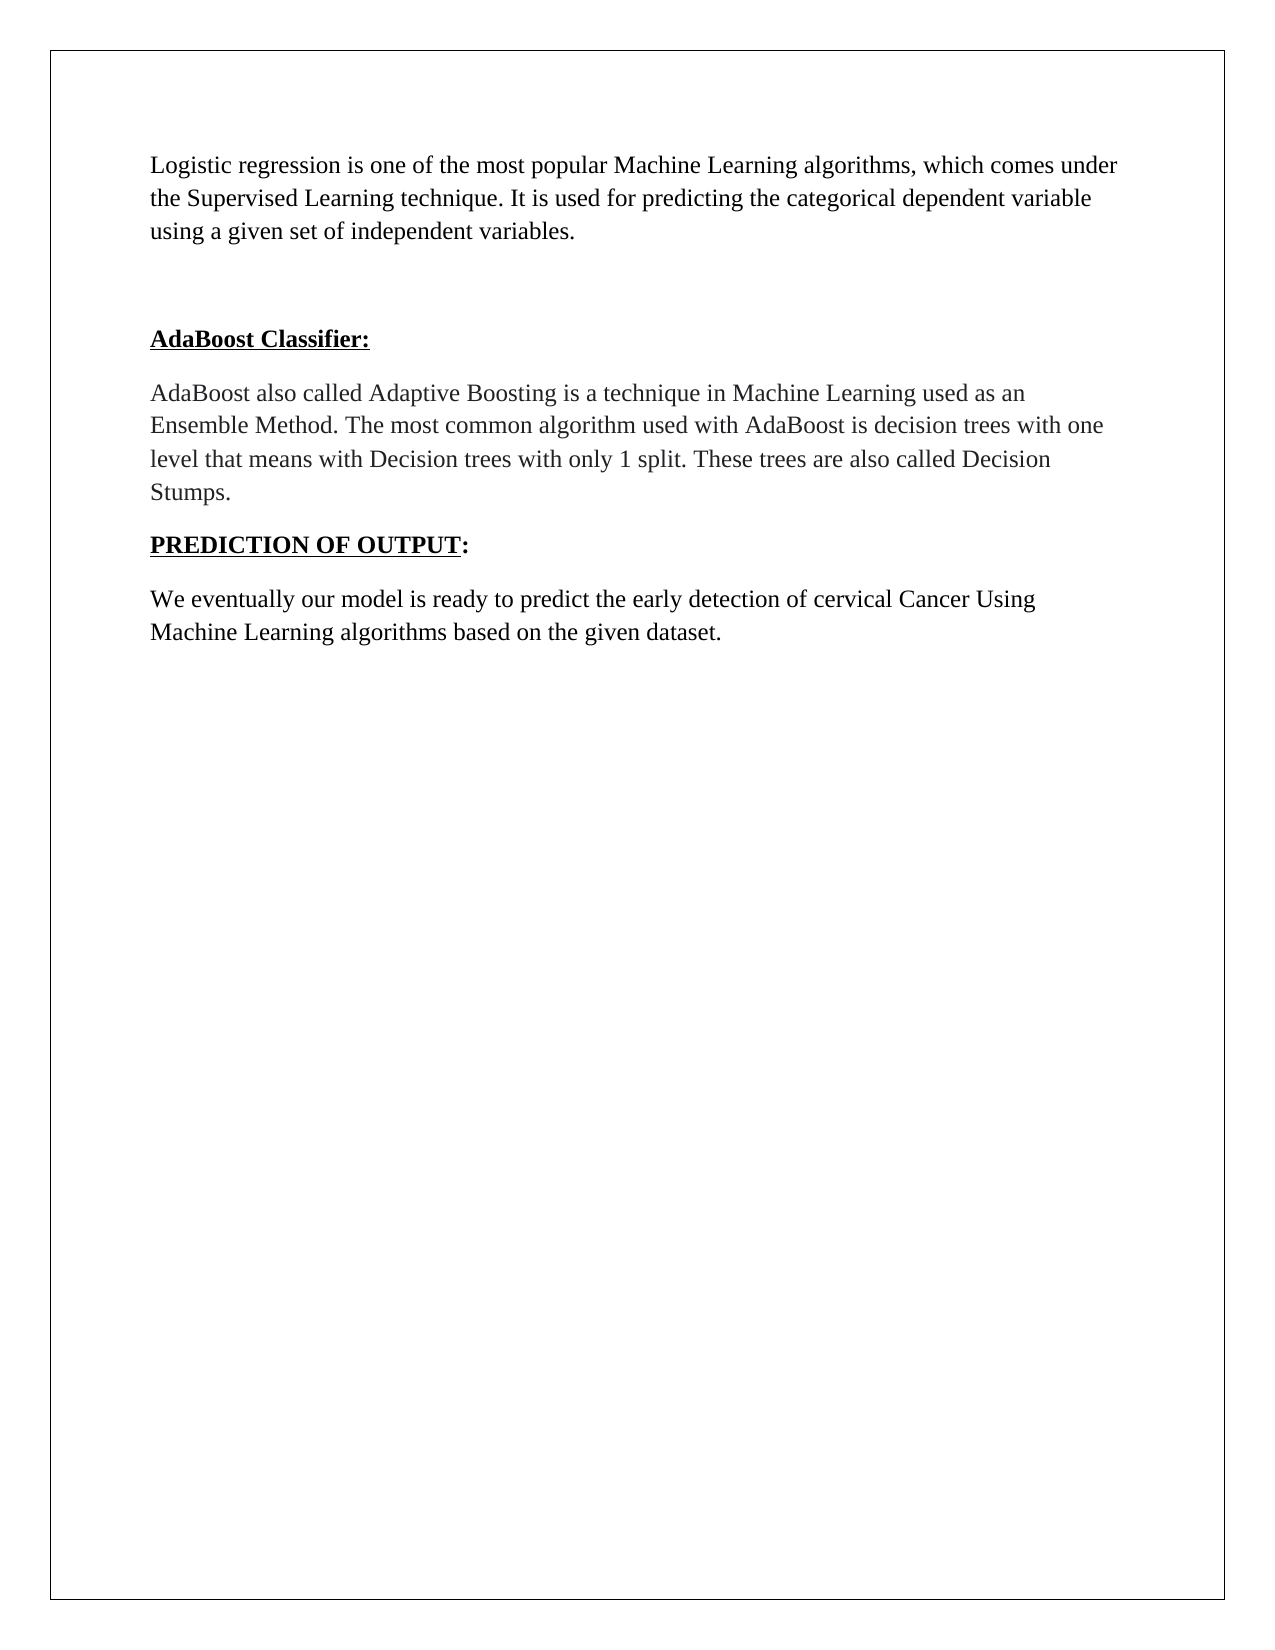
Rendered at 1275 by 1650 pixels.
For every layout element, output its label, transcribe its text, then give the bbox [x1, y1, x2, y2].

text PREDICTION OF OUTPUT: [150, 531, 1125, 559]
text Logistic regression is one of the most popular Machine Learning algorithms, which comes under the Supervised Learning technique. It is used for predicting the categorical dependent variable using a given set of independent variables. [150, 150, 1125, 245]
text AdaBoost Classifier: [150, 324, 1125, 352]
text AdaBoost also called Adaptive Boosting is a technique in Machine Learning used as an Ensemble Method. The most common algorithm used with AdaBoost is decision trees with one level that means with Decision trees with only 1 split. These trees are also called Decision Stumps. [150, 378, 1125, 505]
text We eventually our model is ready to predict the early detection of cervical Cancer Using Machine Learning algorithms based on the given dataset. [150, 584, 1125, 646]
